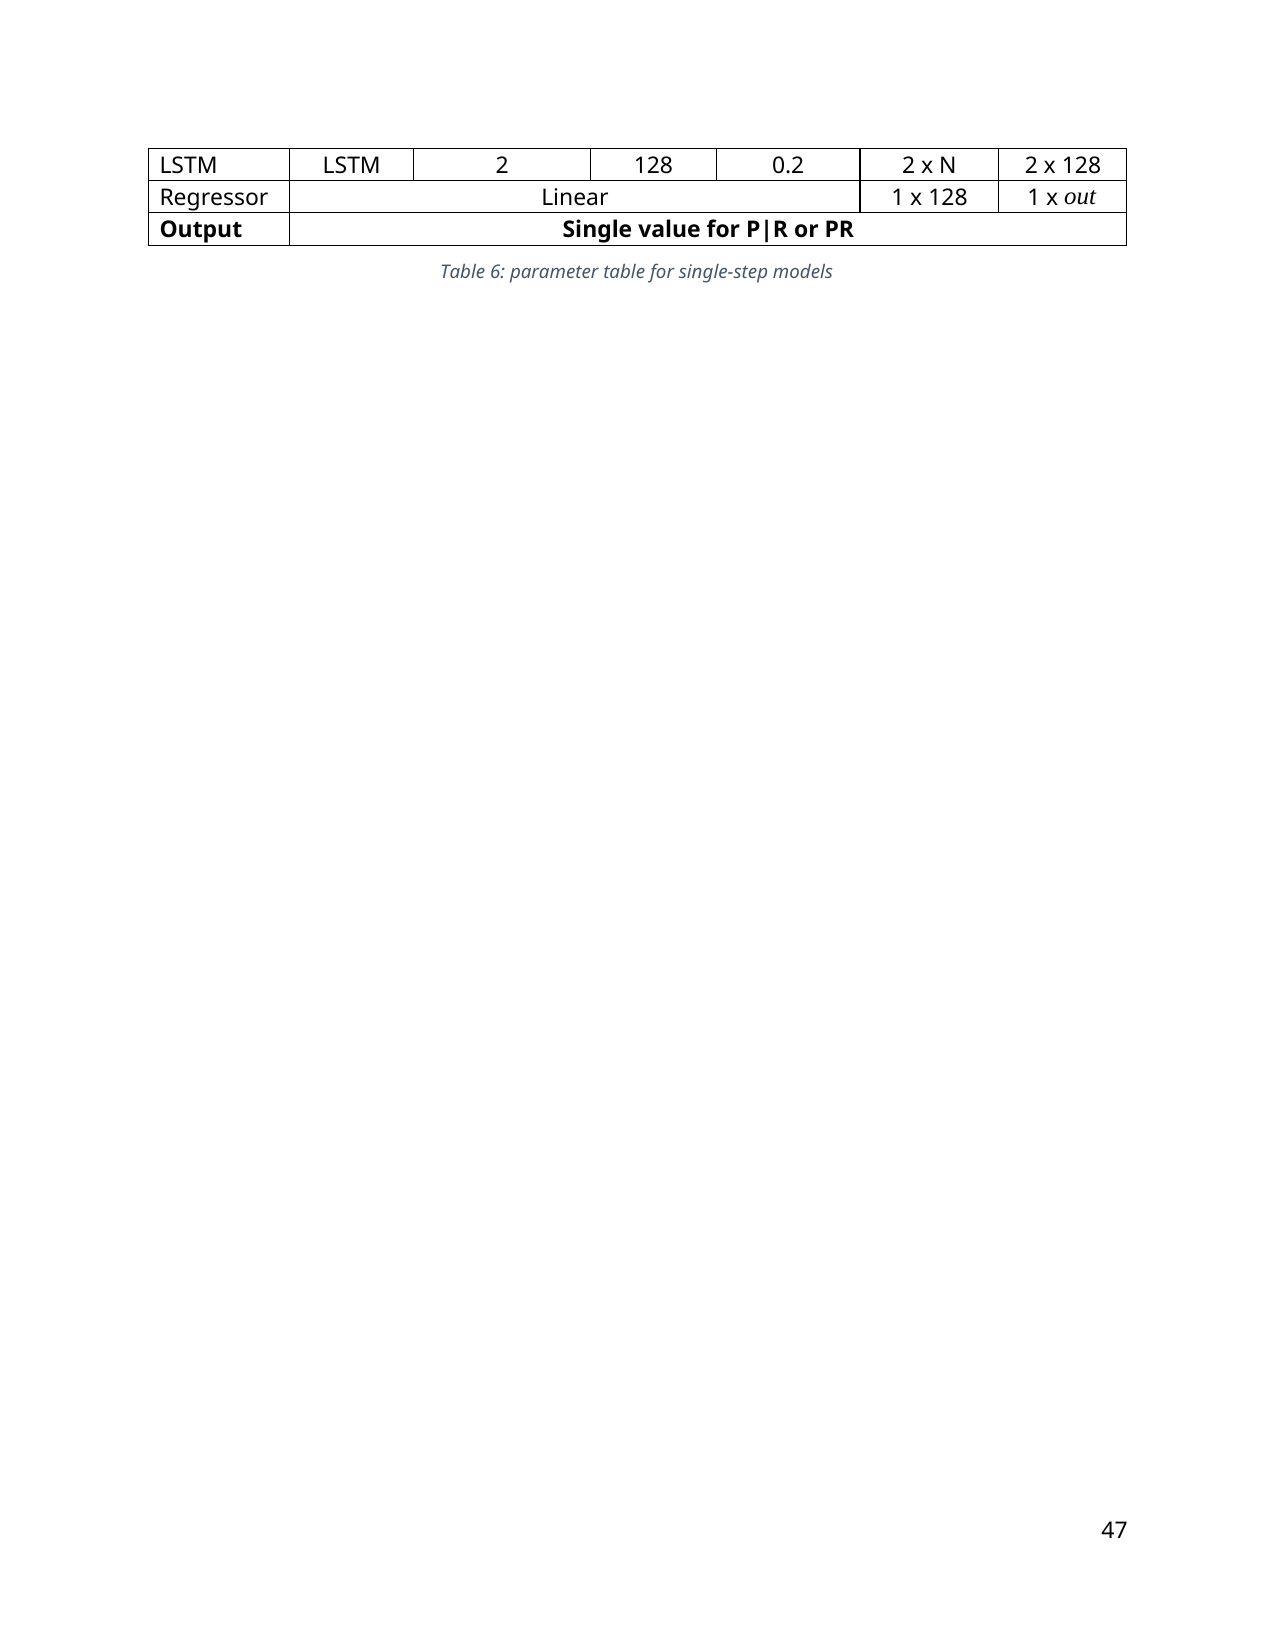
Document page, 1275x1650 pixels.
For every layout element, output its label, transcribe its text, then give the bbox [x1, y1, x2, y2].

table_cell LSTM [290, 149, 413, 180]
table_cell Regressor [149, 181, 289, 212]
table_cell Single value for P|R or PR [290, 213, 1126, 244]
table_cell 2 x N [861, 149, 998, 180]
text Table 6: parameter table for single-step models [148, 258, 1127, 283]
table_cell 1 x [999, 181, 1126, 212]
table_cell Output [149, 213, 289, 244]
table_cell 2 x 128 [999, 149, 1126, 180]
table_cell LSTM [149, 149, 289, 180]
table_cell 128 [591, 149, 716, 180]
table_cell 0.2 [717, 149, 859, 180]
table_cell Linear [290, 181, 859, 212]
table_cell 1 x 128 [861, 181, 998, 212]
table_cell 2 [414, 149, 590, 180]
